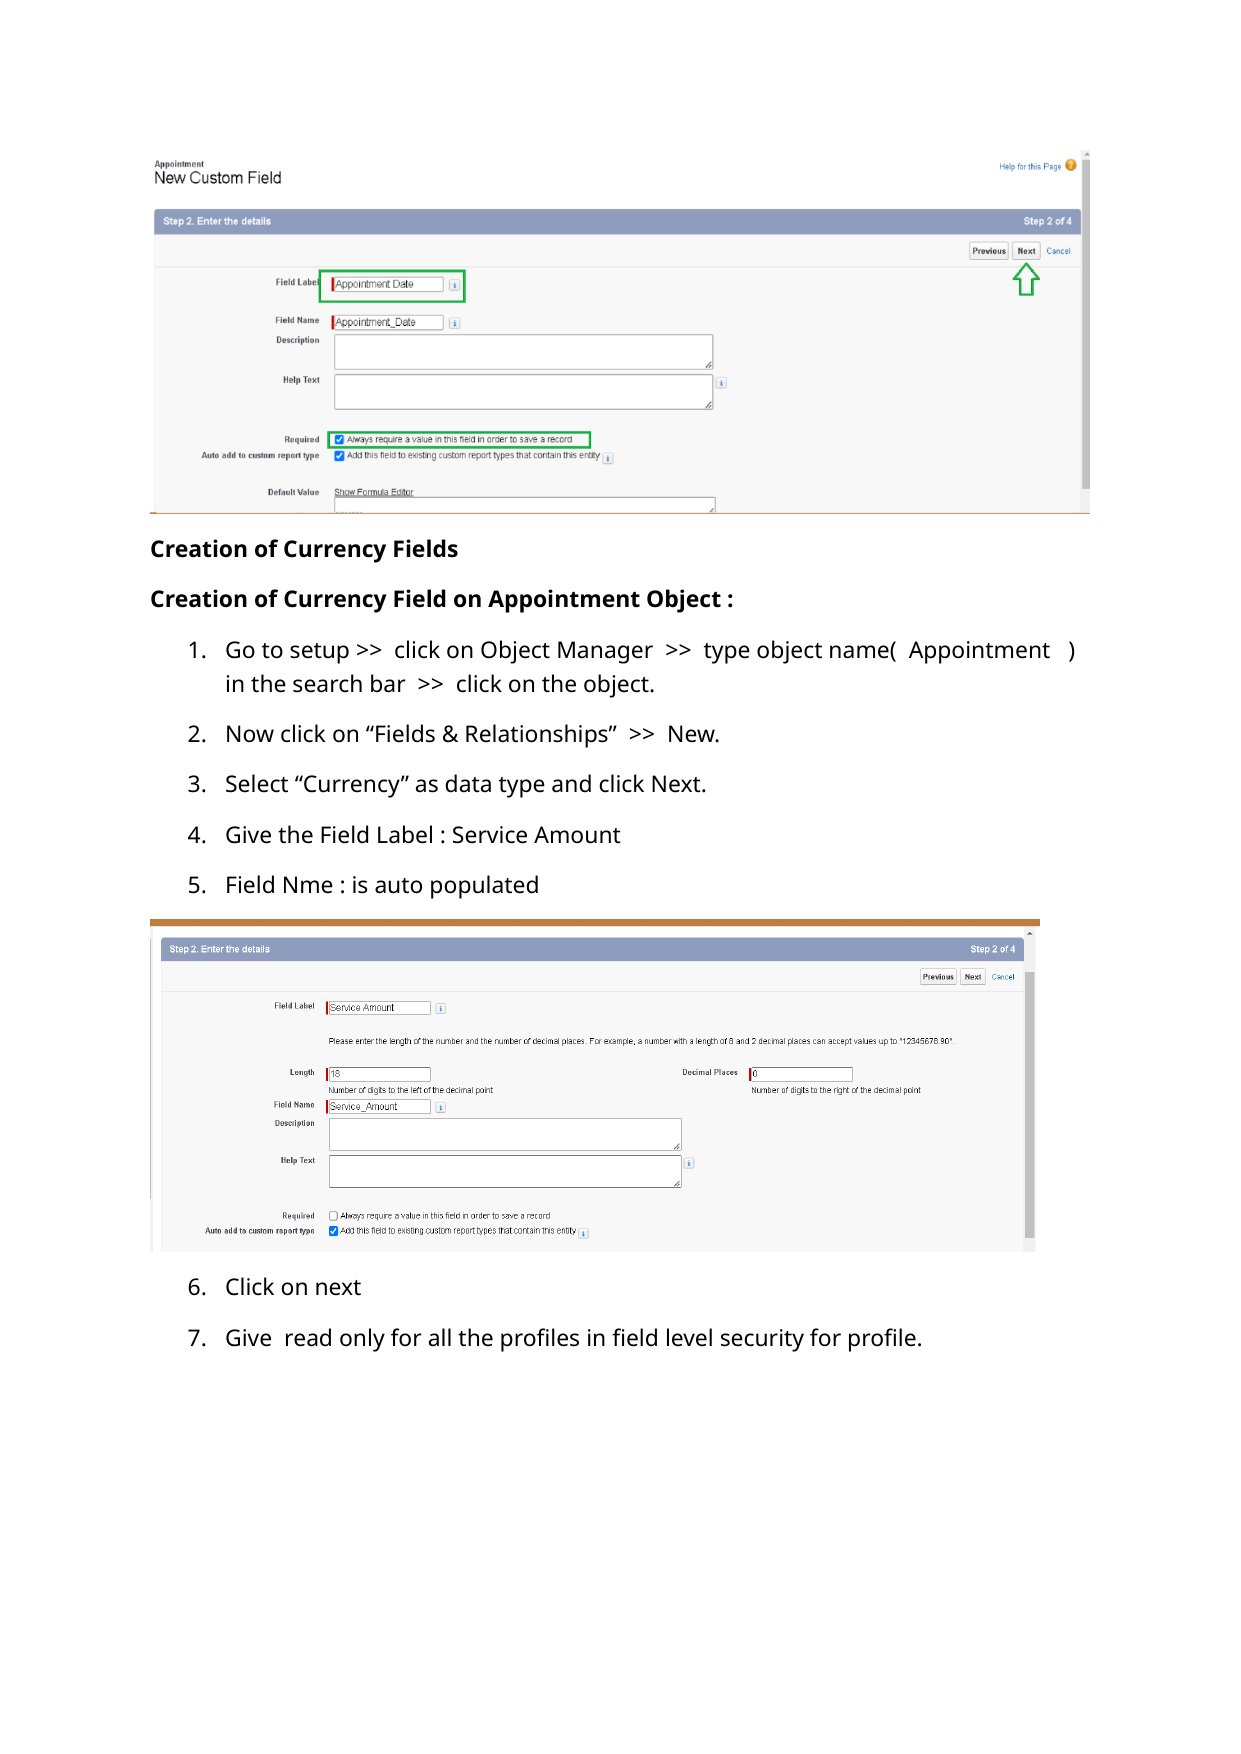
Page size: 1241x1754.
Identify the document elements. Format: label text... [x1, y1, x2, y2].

picture [150, 150, 1090, 514]
list Go to setup >> click on Object Manager >> type object name( Appointment ) in the search bar >> click on the object. [187, 634, 1090, 699]
picture [150, 919, 1040, 1252]
text Creation of Currency Fields [150, 533, 1090, 564]
text Creation of Currency Field on Appointment Object : [150, 583, 1090, 614]
list Now click on “Fields & Relationships” >> New. [187, 718, 1090, 749]
list Click on next [187, 1271, 1090, 1302]
list Give read only for all the profiles in field level security for profile. [187, 1322, 1090, 1353]
list Select “Currency” as data type and click Next. [187, 768, 1090, 799]
list Give the Field Label : Service Amount [187, 819, 1090, 850]
list Field Nme : is auto populated [187, 869, 1090, 900]
